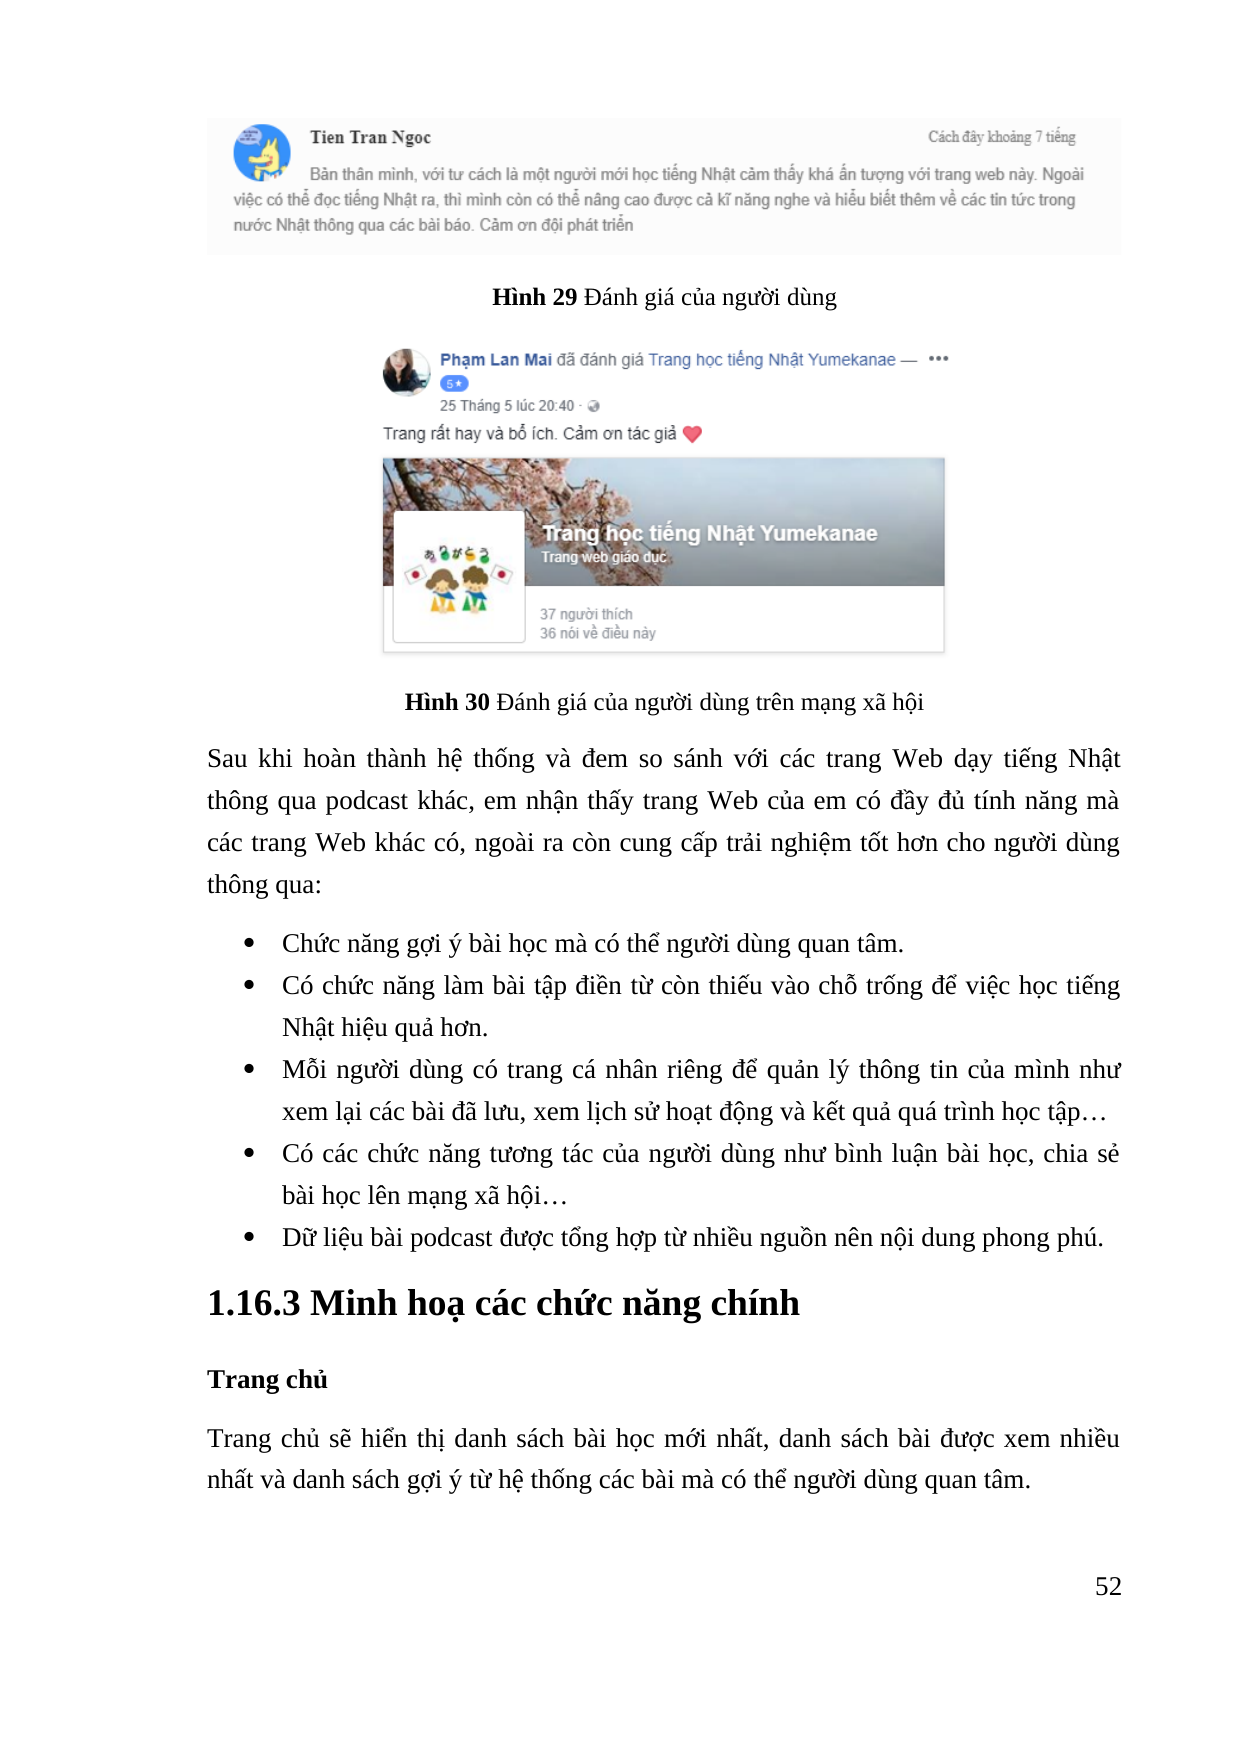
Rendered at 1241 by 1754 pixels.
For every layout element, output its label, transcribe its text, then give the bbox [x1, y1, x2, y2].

subtitle Minh hoạ các chức năng chính [207, 1280, 1122, 1323]
text Hình 29 Đánh giá của người dùng [207, 282, 1122, 311]
list Có các chức năng tương tác của người dùng như bình luận bài học, chia sẻ bài học lên mạng xã hội… [244, 1137, 1122, 1210]
list Mỗi người dùng có trang cá nhân riêng để quản lý thông tin của mình như xem lại các bài đã lưu, xem lịch sử hoạt động và kết quả quá trình học tập… [244, 1053, 1122, 1126]
text Sau khi hoàn thành hệ thống và đem so sánh với các trang Web dạy tiếng Nhật thông qua podcast khác, em nhận thấy trang Web của em có đầy đủ tính năng mà các trang Web khác có, ngoài ra còn cung cấp trải nghiệm tốt hơn cho người dùng thông qua: [207, 742, 1122, 899]
text Trang chủ sẽ hiển thị danh sách bài học mới nhất, danh sách bài được xem nhiều nhất và danh sách gợi ý từ hệ thống các bài mà có thể người dùng quan tâm. [207, 1422, 1122, 1495]
text Trang chủ [207, 1363, 1122, 1394]
picture [370, 337, 959, 660]
list Chức năng gợi ý bài học mà có thể người dùng quan tâm. [244, 927, 1122, 958]
text Hình 30 Đánh giá của người dùng trên mạng xã hội [207, 687, 1122, 715]
list Có chức năng làm bài tập điền từ còn thiếu vào chỗ trống để việc học tiếng Nhật hiệu quả hơn. [244, 969, 1122, 1042]
list Dữ liệu bài podcast được tổng hợp từ nhiều nguồn nên nội dung phong phú. [244, 1221, 1122, 1252]
picture [206, 118, 1122, 255]
